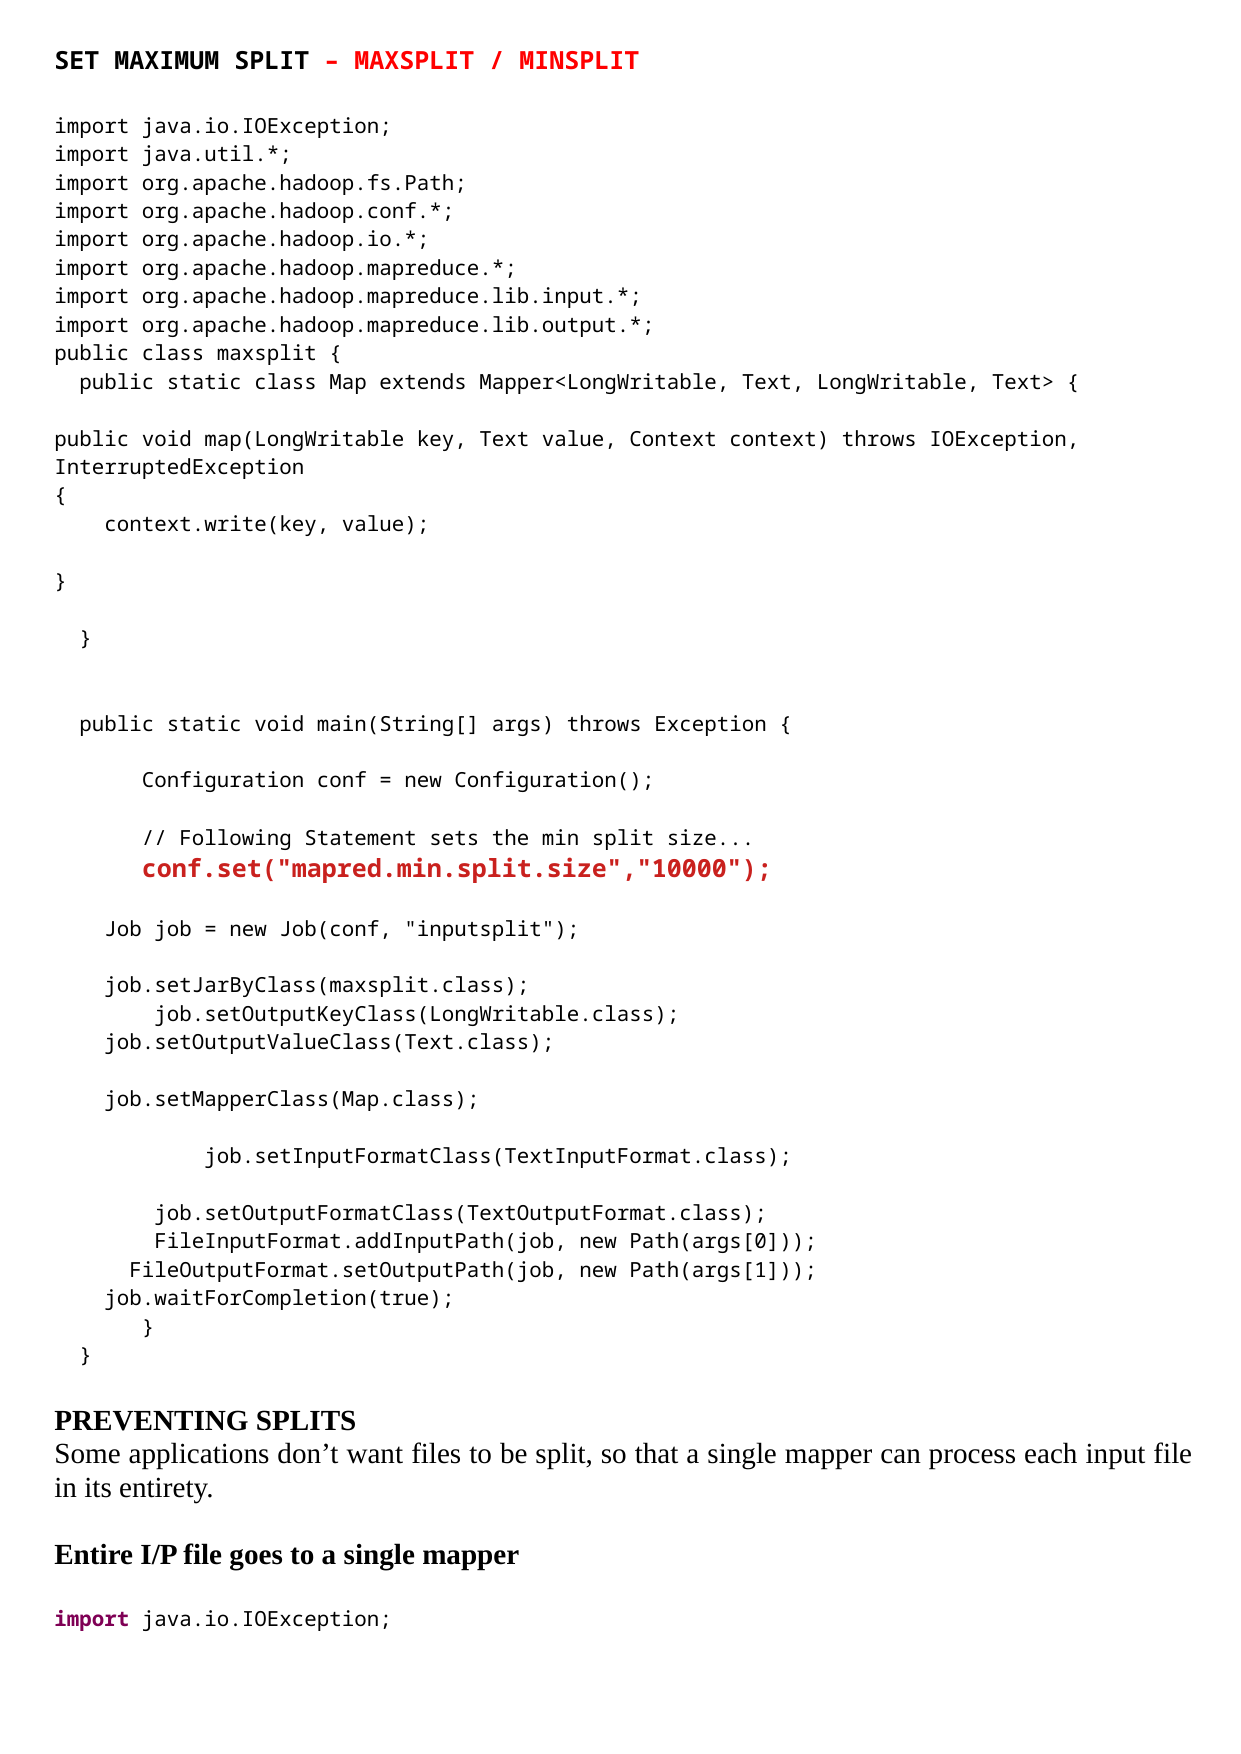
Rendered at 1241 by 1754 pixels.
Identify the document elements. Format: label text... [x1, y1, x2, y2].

text import org.apache.hadoop.mapreduce.lib.input.*; [54, 281, 1194, 310]
text job.setOutputValueClass(Text.class); [54, 1027, 1194, 1056]
text public static class Map extends Mapper<LongWritable, Text, LongWritable, Text> { [54, 367, 1194, 395]
text } [54, 623, 1194, 651]
text } [54, 1312, 1194, 1340]
text import org.apache.hadoop.conf.*; [54, 196, 1194, 224]
text job.setInputFormatClass(TextInputFormat.class); [54, 1141, 1194, 1169]
text Some applications don’t want files to be split, so that a single mapper can process each input file in its entirety. [54, 1436, 1194, 1503]
text FileOutputFormat.setOutputPath(job, new Path(args[1])); [54, 1255, 1194, 1283]
text } [54, 566, 1194, 594]
text import org.apache.hadoop.mapreduce.*; [54, 253, 1194, 281]
text job.setJarByClass(maxsplit.class); [54, 971, 1194, 999]
text import java.io.IOException; [54, 1604, 1194, 1633]
text job.waitForCompletion(true); [54, 1283, 1194, 1312]
text import org.apache.hadoop.io.*; [54, 224, 1194, 253]
text import java.io.IOException; [54, 111, 1194, 139]
text import org.apache.hadoop.mapreduce.lib.output.*; [54, 310, 1194, 338]
text // Following Statement sets the min split size... [54, 823, 1194, 851]
text public void map(LongWritable key, Text value, Context context) throws IOException, InterruptedException [54, 424, 1194, 481]
text public class maxsplit { [54, 338, 1194, 367]
text conf.set("mapred.min.split.size","10000"); [54, 851, 1194, 885]
text Configuration conf = new Configuration(); [54, 766, 1194, 794]
text Job job = new Job(conf, "inputsplit"); [54, 914, 1194, 942]
text job.setOutputKeyClass(LongWritable.class); [54, 999, 1194, 1027]
text job.setMapperClass(Map.class); [54, 1084, 1194, 1113]
text PREVENTING SPLITS [54, 1403, 1194, 1436]
text } [54, 1340, 1194, 1369]
text { [54, 481, 1194, 509]
text context.write(key, value); [54, 509, 1194, 537]
text FileInputFormat.addInputPath(job, new Path(args[0])); [54, 1226, 1194, 1255]
text SET MAXIMUM SPLIT – MAXSPLIT / MINSPLIT [54, 43, 1194, 77]
text Entire I/P file goes to a single mapper [54, 1537, 1194, 1570]
text import java.util.*; [54, 139, 1194, 168]
text import org.apache.hadoop.fs.Path; [54, 168, 1194, 196]
text public static void main(String[] args) throws Exception { [54, 709, 1194, 737]
text job.setOutputFormatClass(TextOutputFormat.class); [54, 1198, 1194, 1226]
